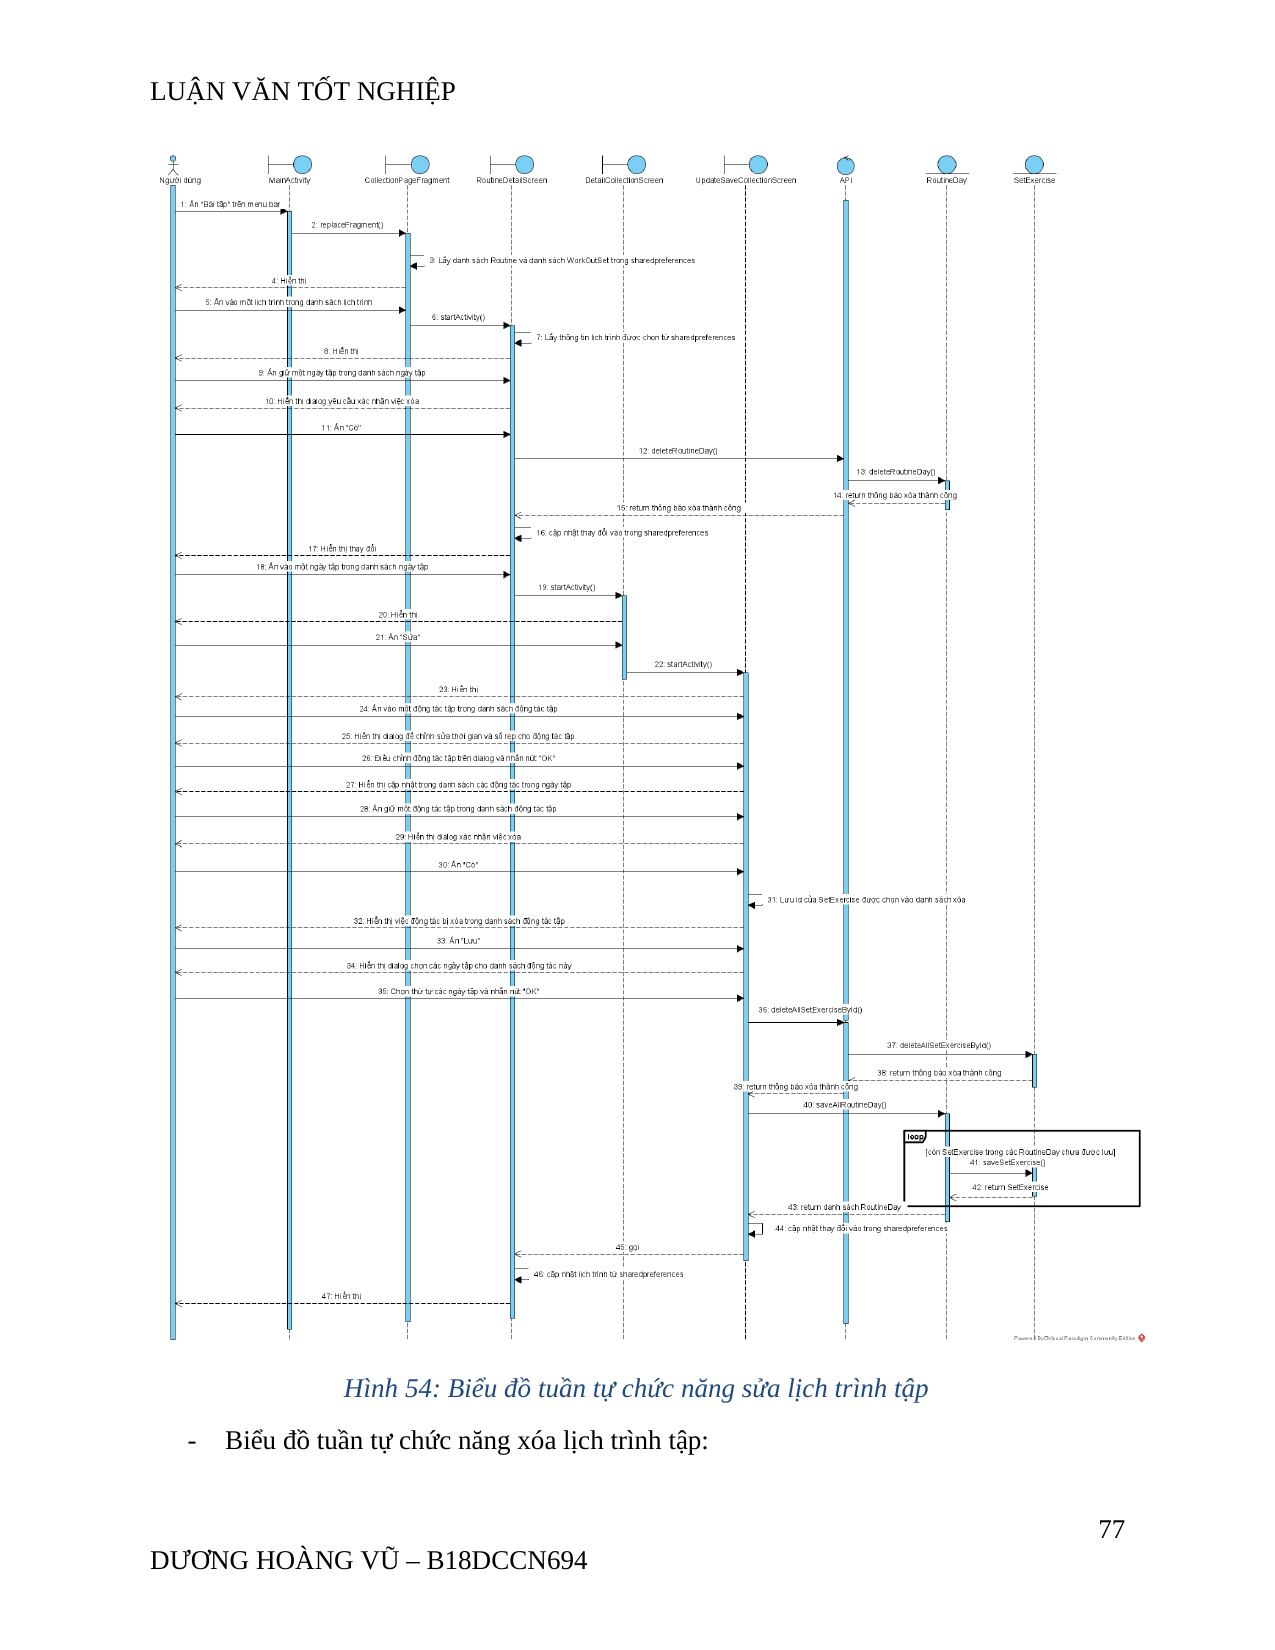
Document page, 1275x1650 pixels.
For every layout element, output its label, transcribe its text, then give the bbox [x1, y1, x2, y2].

list Biểu đồ tuần tự chức năng xóa lịch trình tập: [187, 1424, 1124, 1455]
picture [150, 150, 1148, 1347]
text Hình 54: Biểu đồ tuần tự chức năng sửa lịch trình tập [150, 1372, 1125, 1403]
